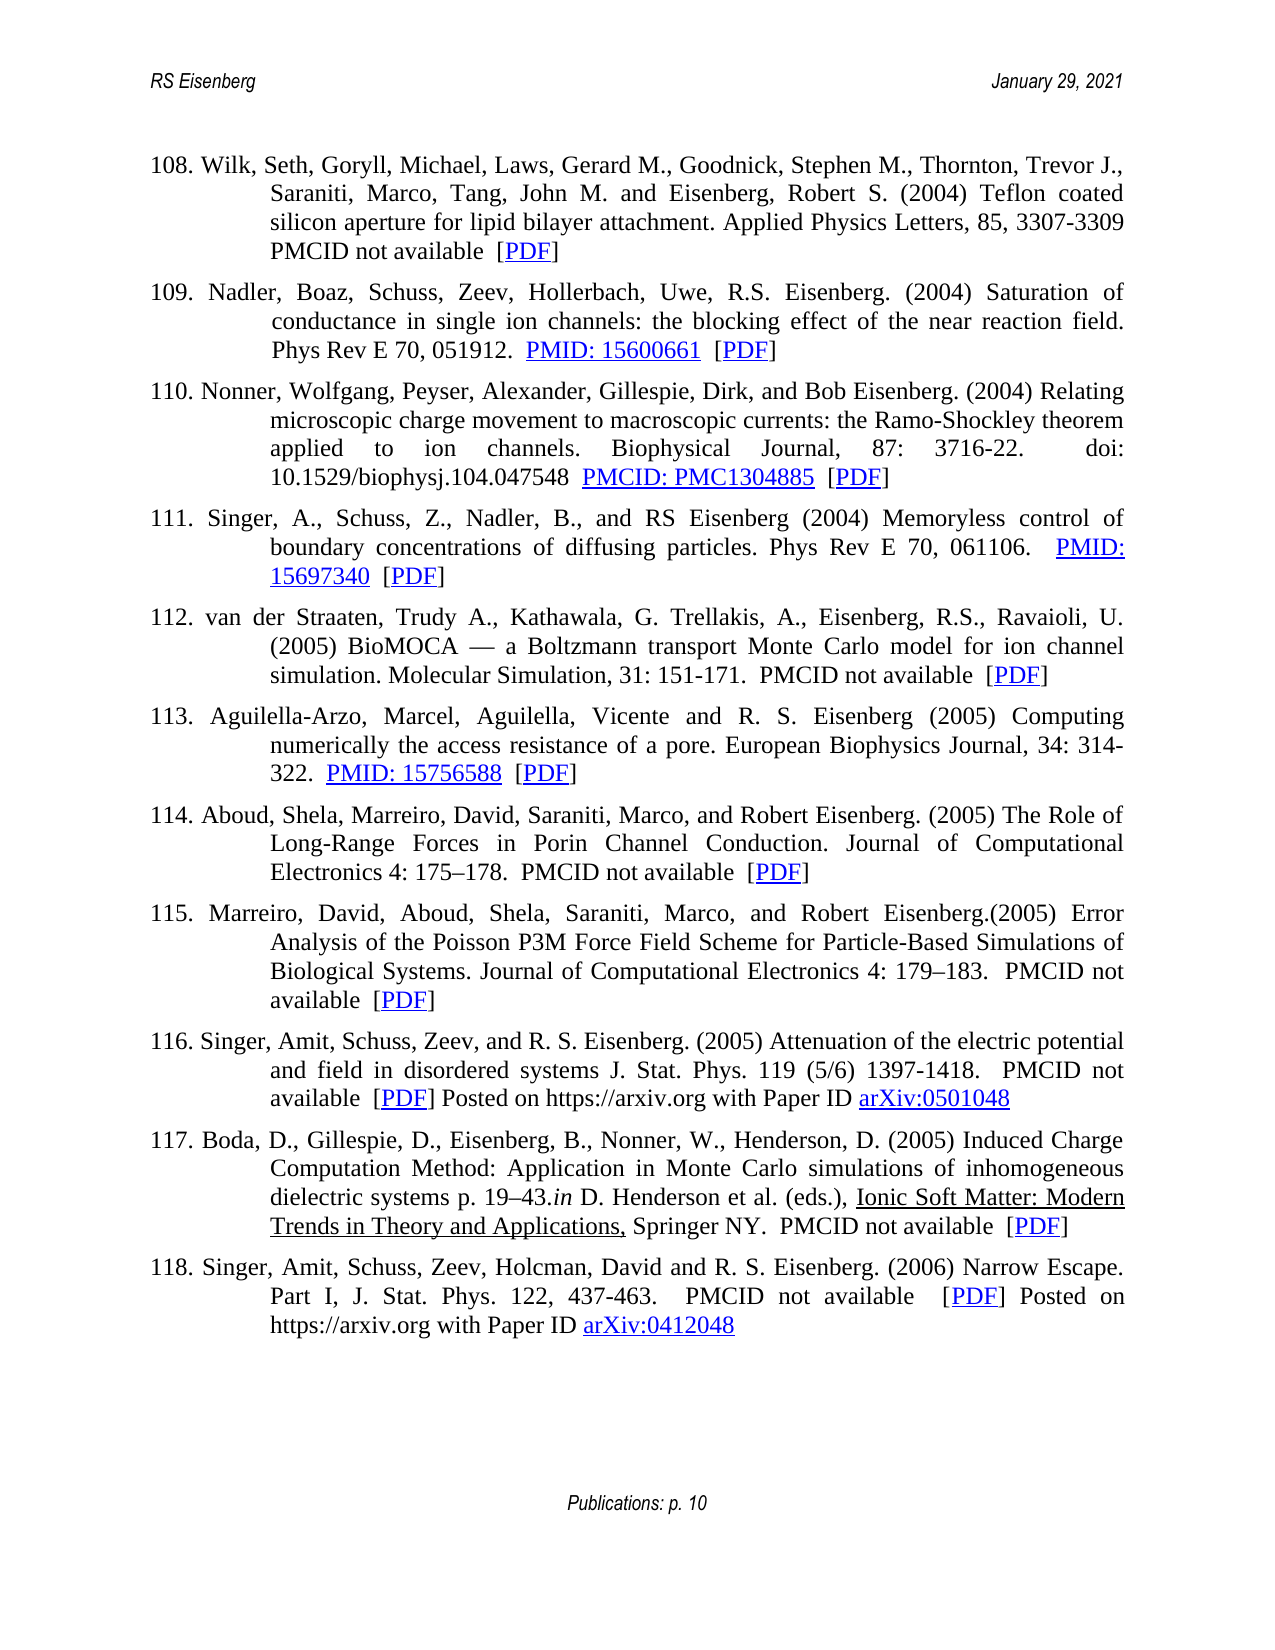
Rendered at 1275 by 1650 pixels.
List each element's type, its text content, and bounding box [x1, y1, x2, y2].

text 114. Aboud, Shela, Marreiro, David, Saraniti, Marco, and Robert Eisenberg. (2005) The Role of Long-Range Forces in Porin Channel Conduction. Journal of Computational Electronics 4: 175–178. PMCID not available [PDF] [150, 800, 1125, 886]
text 115. Marreiro, David, Aboud, Shela, Saraniti, Marco, and Robert Eisenberg.(2005) Error Analysis of the Poisson P3M Force Field Scheme for Particle-Based Simulations of Biological Systems. Journal of Computational Electronics 4: 179–183. PMCID not available [PDF] [150, 898, 1125, 1013]
text 117. Boda, D., Gillespie, D., Eisenberg, B., Nonner, W., Henderson, D. (2005) Induced Charge Computation Method: Application in Monte Carlo simulations of inhomogeneous dielectric systems p. 19–43.in D. Henderson et al. (eds.), Ionic Soft Matter: Modern Trends in Theory and Applications, Springer NY. PMCID not available [PDF] [150, 1125, 1125, 1240]
text 110. Nonner, Wolfgang, Peyser, Alexander, Gillespie, Dirk, and Bob Eisenberg. (2004) Relating microscopic charge movement to macroscopic currents: the Ramo-Shockley theorem applied to ion channels. Biophysical Journal, 87: 3716-22. doi: 10.1529/biophysj.104.047548 PMCID: PMC1304885 [PDF] [150, 376, 1125, 491]
text 113. Aguilella-Arzo, Marcel, Aguilella, Vicente and R. S. Eisenberg (2005) Computing numerically the access resistance of a pore. European Biophysics Journal, 34: 314-322. PMID: 15756588 [PDF] [150, 701, 1125, 787]
text 116. Singer, Amit, Schuss, Zeev, and R. S. Eisenberg. (2005) Attenuation of the electric potential and field in disordered systems J. Stat. Phys. 119 (5/6) 1397-1418. PMCID not available [PDF] Posted on https://arxiv.org with Paper ID arXiv:0501048 [150, 1026, 1125, 1112]
text 112. van der Straaten, Trudy A., Kathawala, G. Trellakis, A., Eisenberg, R.S., Ravaioli, U. (2005) BioMOCA — a Boltzmann transport Monte Carlo model for ion channel simulation. Molecular Simulation, 31: 151-171. PMCID not available [PDF] [150, 602, 1125, 688]
text 118. Singer, Amit, Schuss, Zeev, Holcman, David and R. S. Eisenberg. (2006) Narrow Escape. Part I, J. Stat. Phys. 122, 437-463. PMCID not available [PDF] Posted on https://arxiv.org with Paper ID arXiv:0412048 [150, 1252, 1125, 1338]
text 109. Nadler, Boaz, Schuss, Zeev, Hollerbach, Uwe, R.S. Eisenberg. (2004) Saturation of conductance in single ion channels: the blocking effect of the near reaction field. Phys Rev E 70, 051912. PMID: 15600661 [PDF] [150, 277, 1125, 363]
text 108. Wilk, Seth, Goryll, Michael, Laws, Gerard M., Goodnick, Stephen M., Thornton, Trevor J., Saraniti, Marco, Tang, John M. and Eisenberg, Robert S. (2004) Teflon coated silicon aperture for lipid bilayer attachment. Applied Physics Letters, 85, 3307-3309 PMCID not available [PDF] [150, 150, 1125, 265]
text 111. Singer, A., Schuss, Z., Nadler, B., and RS Eisenberg (2004) Memoryless control of boundary concentrations of diffusing particles. Phys Rev E 70, 061106. PMID: 15697340 [PDF] [150, 503, 1125, 590]
